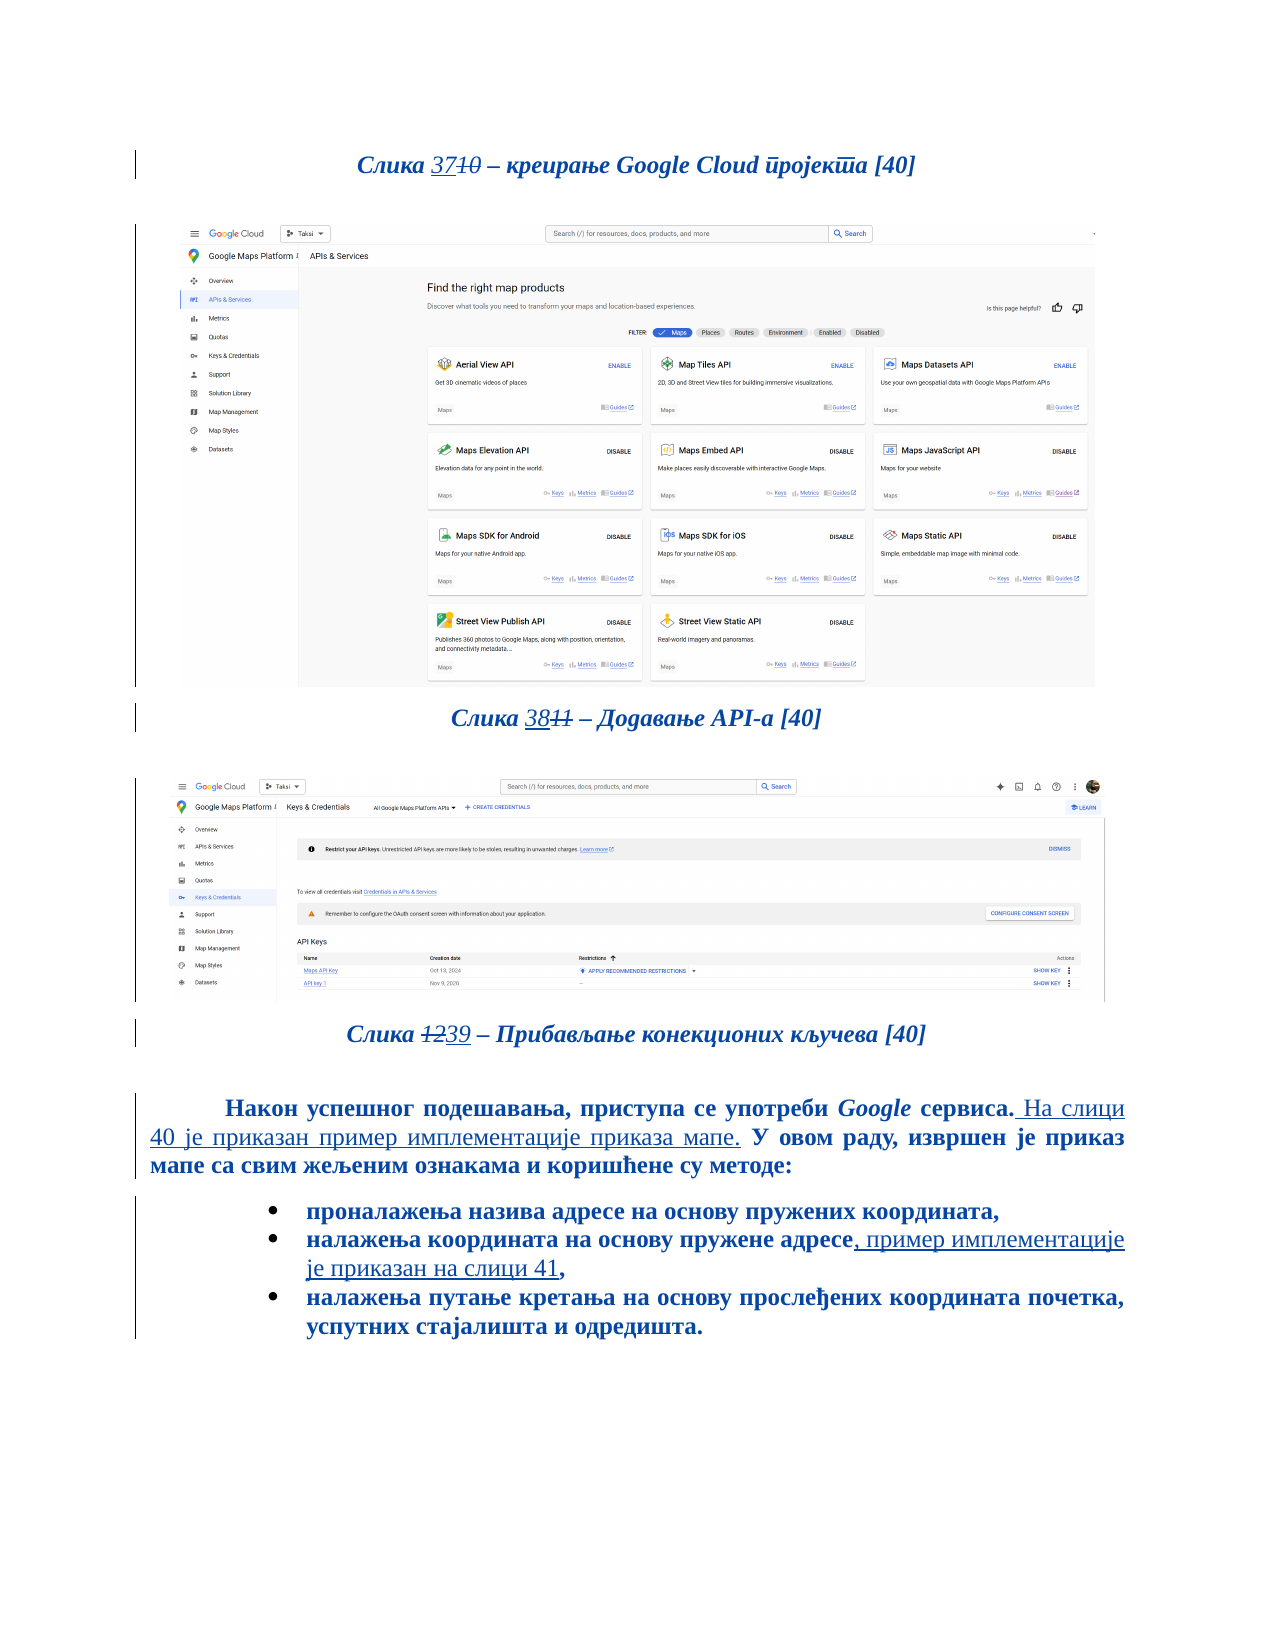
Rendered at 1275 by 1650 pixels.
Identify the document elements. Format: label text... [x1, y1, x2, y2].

subtitle Слика – Додавање API-а [150, 703, 1125, 732]
text Након успешног подешавања, приступа се употреби Google сервиса. У овом раду, извршен је приказ мапе са свим жељеним ознакама и коришћене су методе: [150, 1093, 1125, 1179]
list налажења путање кретања на основу прослеђених координата почетка, успутних стајалишта и одредишта. [269, 1282, 1125, 1339]
picture [169, 777, 1106, 1002]
subtitle Слика – креирање Google Cloud пројекта [150, 150, 1125, 179]
subtitle Слика – Прибављање конекционих кључева [150, 1019, 1125, 1047]
list проналажења назива адресе на основу пружених координата, [269, 1196, 1125, 1224]
list налажења координата на основу пружене адресе, [269, 1224, 1125, 1282]
picture [180, 224, 1096, 687]
